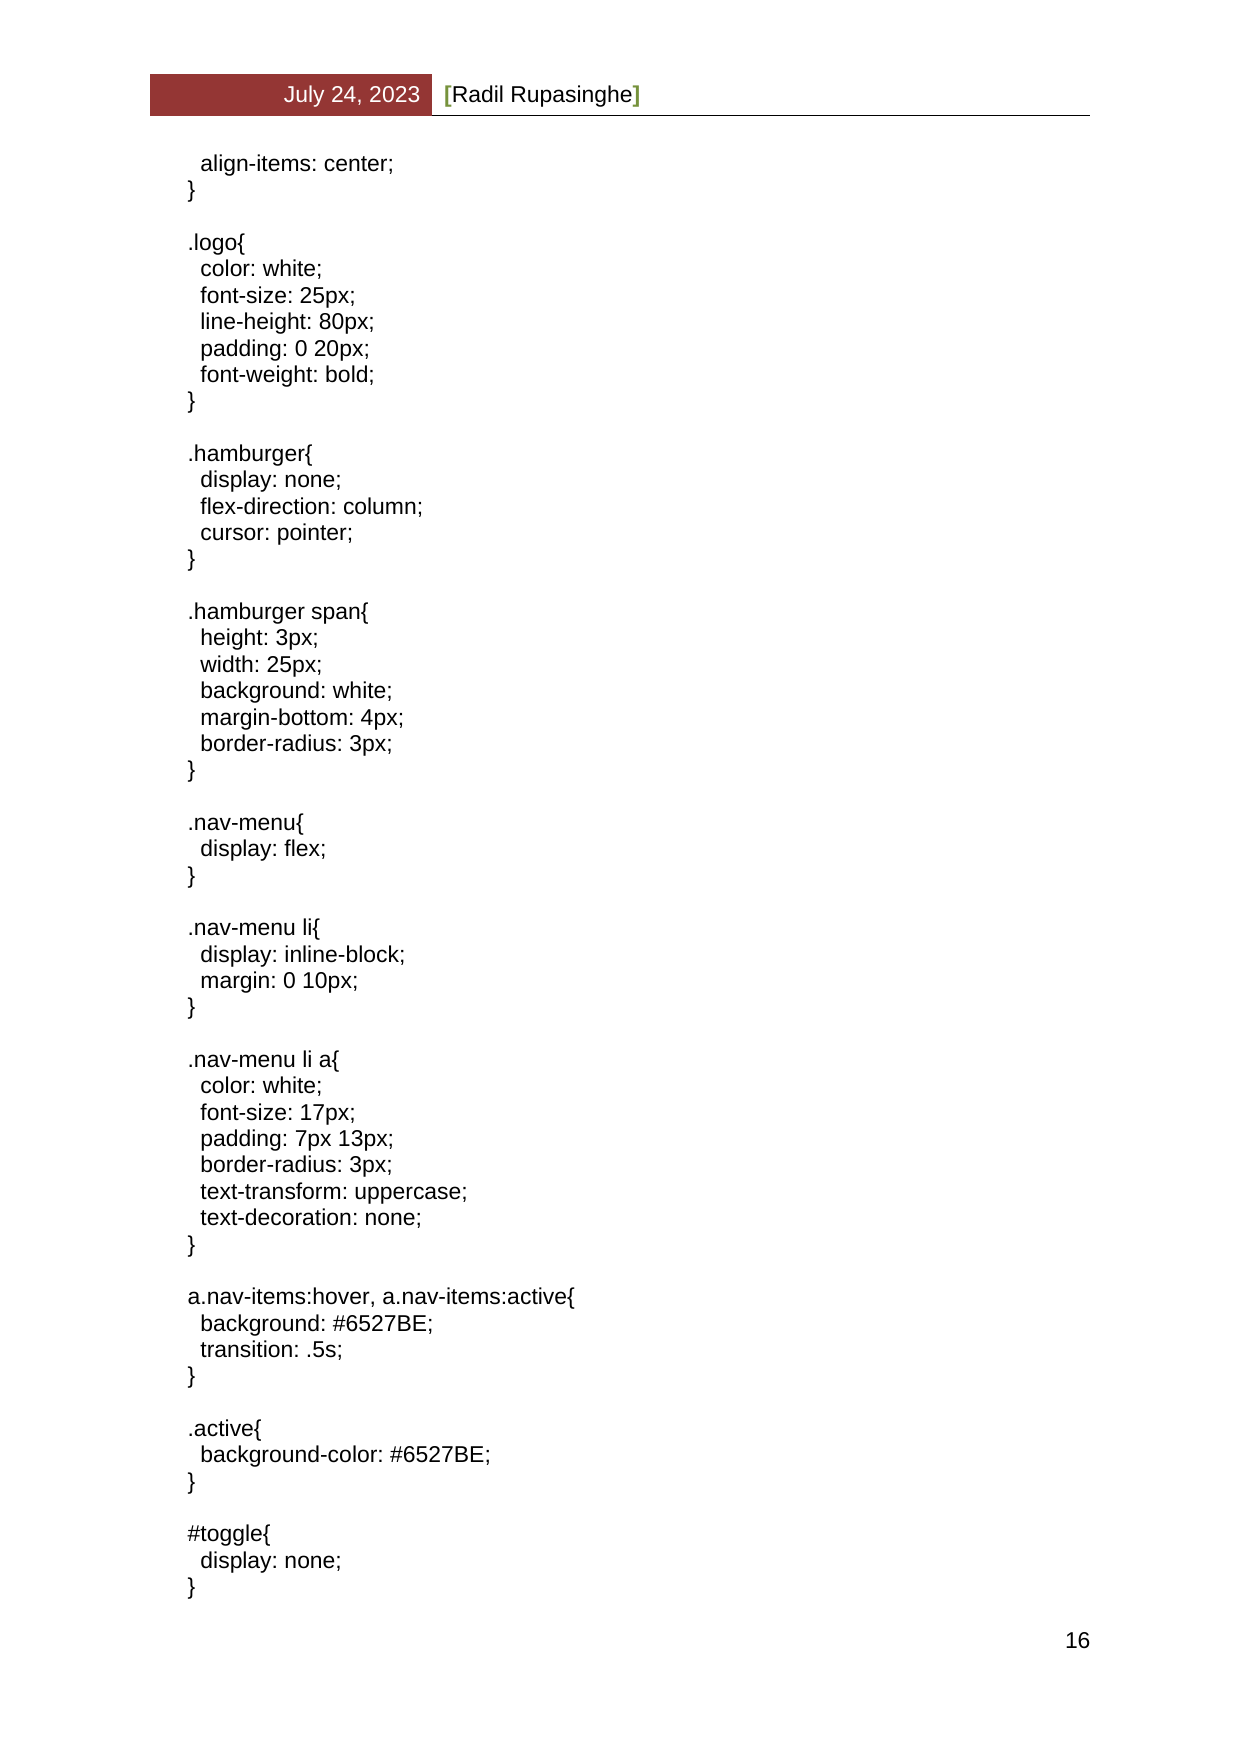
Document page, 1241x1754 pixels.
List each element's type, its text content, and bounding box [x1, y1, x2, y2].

text a.nav-items:hover, a.nav-items:active{ [187, 1283, 1090, 1309]
text display: inline-block; [187, 941, 1090, 967]
text .active{ [187, 1415, 1090, 1441]
text transition: .5s; [187, 1336, 1090, 1362]
text margin: 0 10px; [187, 967, 1090, 993]
text height: 3px; [187, 624, 1090, 651]
text line-height: 80px; [187, 308, 1090, 334]
text align-items: center; [187, 150, 1090, 176]
text display: none; [187, 1547, 1090, 1573]
text } [187, 862, 1090, 888]
text border-radius: 3px; [187, 730, 1090, 756]
text .logo{ [187, 229, 1090, 255]
text #toggle{ [187, 1520, 1090, 1547]
text margin-bottom: 4px; [187, 703, 1090, 730]
text width: 25px; [187, 651, 1090, 677]
text } [187, 1362, 1090, 1389]
text } [187, 1468, 1090, 1494]
text color: white; [187, 1072, 1090, 1099]
text font-weight: bold; [187, 361, 1090, 387]
text border-radius: 3px; [187, 1151, 1090, 1178]
text padding: 7px 13px; [187, 1125, 1090, 1151]
text flex-direction: column; [187, 493, 1090, 519]
text .nav-menu li a{ [187, 1046, 1090, 1072]
text } [187, 1231, 1090, 1257]
text font-size: 25px; [187, 282, 1090, 308]
text } [187, 1573, 1090, 1599]
text text-decoration: none; [187, 1204, 1090, 1231]
text background-color: #6527BE; [187, 1441, 1090, 1468]
text } [187, 176, 1090, 203]
text .nav-menu li{ [187, 914, 1090, 941]
text .hamburger span{ [187, 598, 1090, 624]
text color: white; [187, 255, 1090, 282]
text } [187, 756, 1090, 782]
text .hamburger{ [187, 440, 1090, 466]
text display: none; [187, 466, 1090, 493]
text display: flex; [187, 835, 1090, 862]
text cursor: pointer; [187, 519, 1090, 545]
text } [187, 387, 1090, 413]
text } [187, 545, 1090, 572]
text text-transform: uppercase; [187, 1178, 1090, 1204]
text font-size: 17px; [187, 1099, 1090, 1125]
text background: #6527BE; [187, 1309, 1090, 1336]
text } [187, 993, 1090, 1020]
text .nav-menu{ [187, 809, 1090, 835]
text background: white; [187, 677, 1090, 703]
text padding: 0 20px; [187, 334, 1090, 361]
